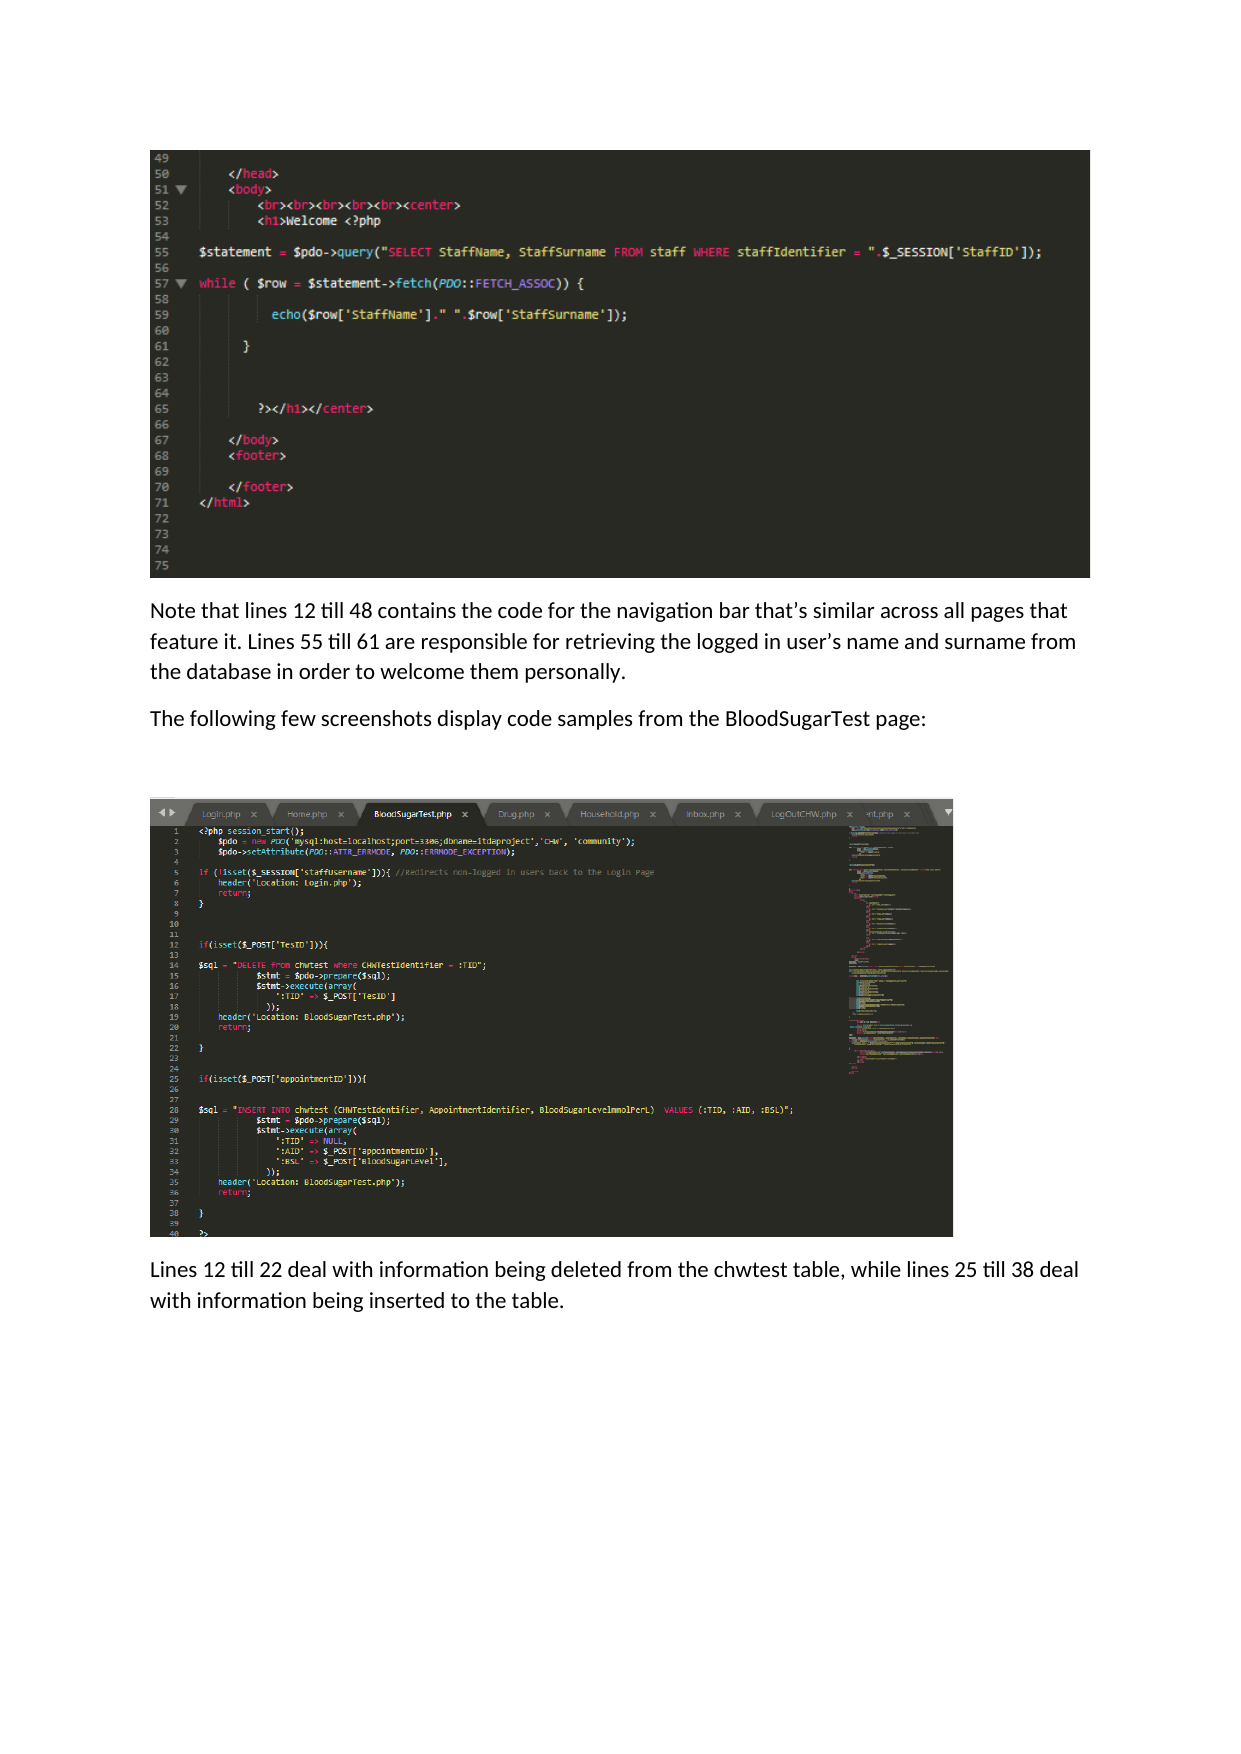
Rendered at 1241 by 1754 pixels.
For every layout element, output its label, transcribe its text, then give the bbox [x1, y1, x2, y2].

text The following few screenshots display code samples from the BloodSugarTest page: [150, 704, 1090, 732]
picture [150, 797, 954, 1237]
text Note that lines 12 till 48 contains the code for the navigation bar that’s similar across all pages that feature it. Lines 55 till 61 are responsible for retrieving the logged in user’s name and surname from the database in order to welcome them personally. [150, 597, 1090, 685]
text Lines 12 till 22 deal with information being deleted from the chwtest table, while lines 25 till 38 deal with information being inserted to the table. [150, 1256, 1090, 1314]
picture [150, 150, 1091, 578]
